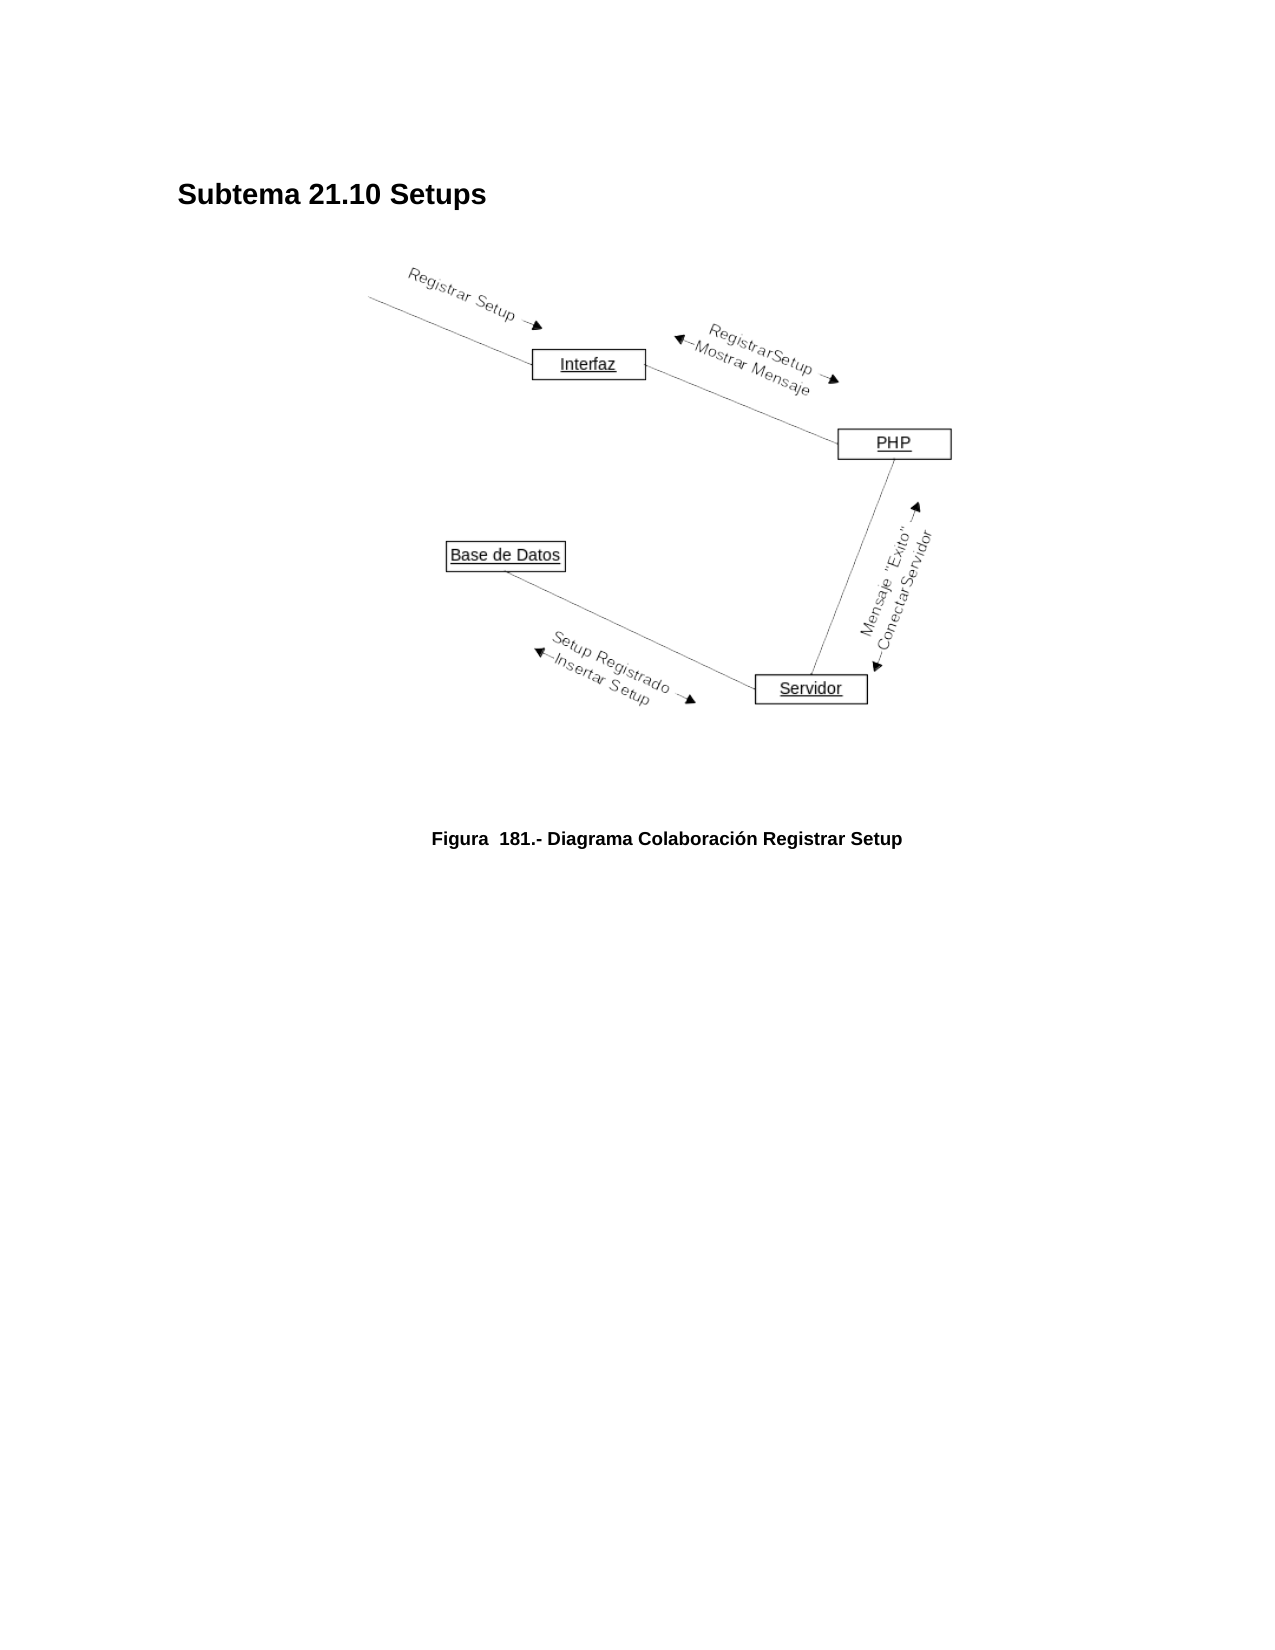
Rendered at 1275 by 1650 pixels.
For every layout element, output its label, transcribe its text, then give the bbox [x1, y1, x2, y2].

subtitle Setups [177, 177, 1157, 211]
